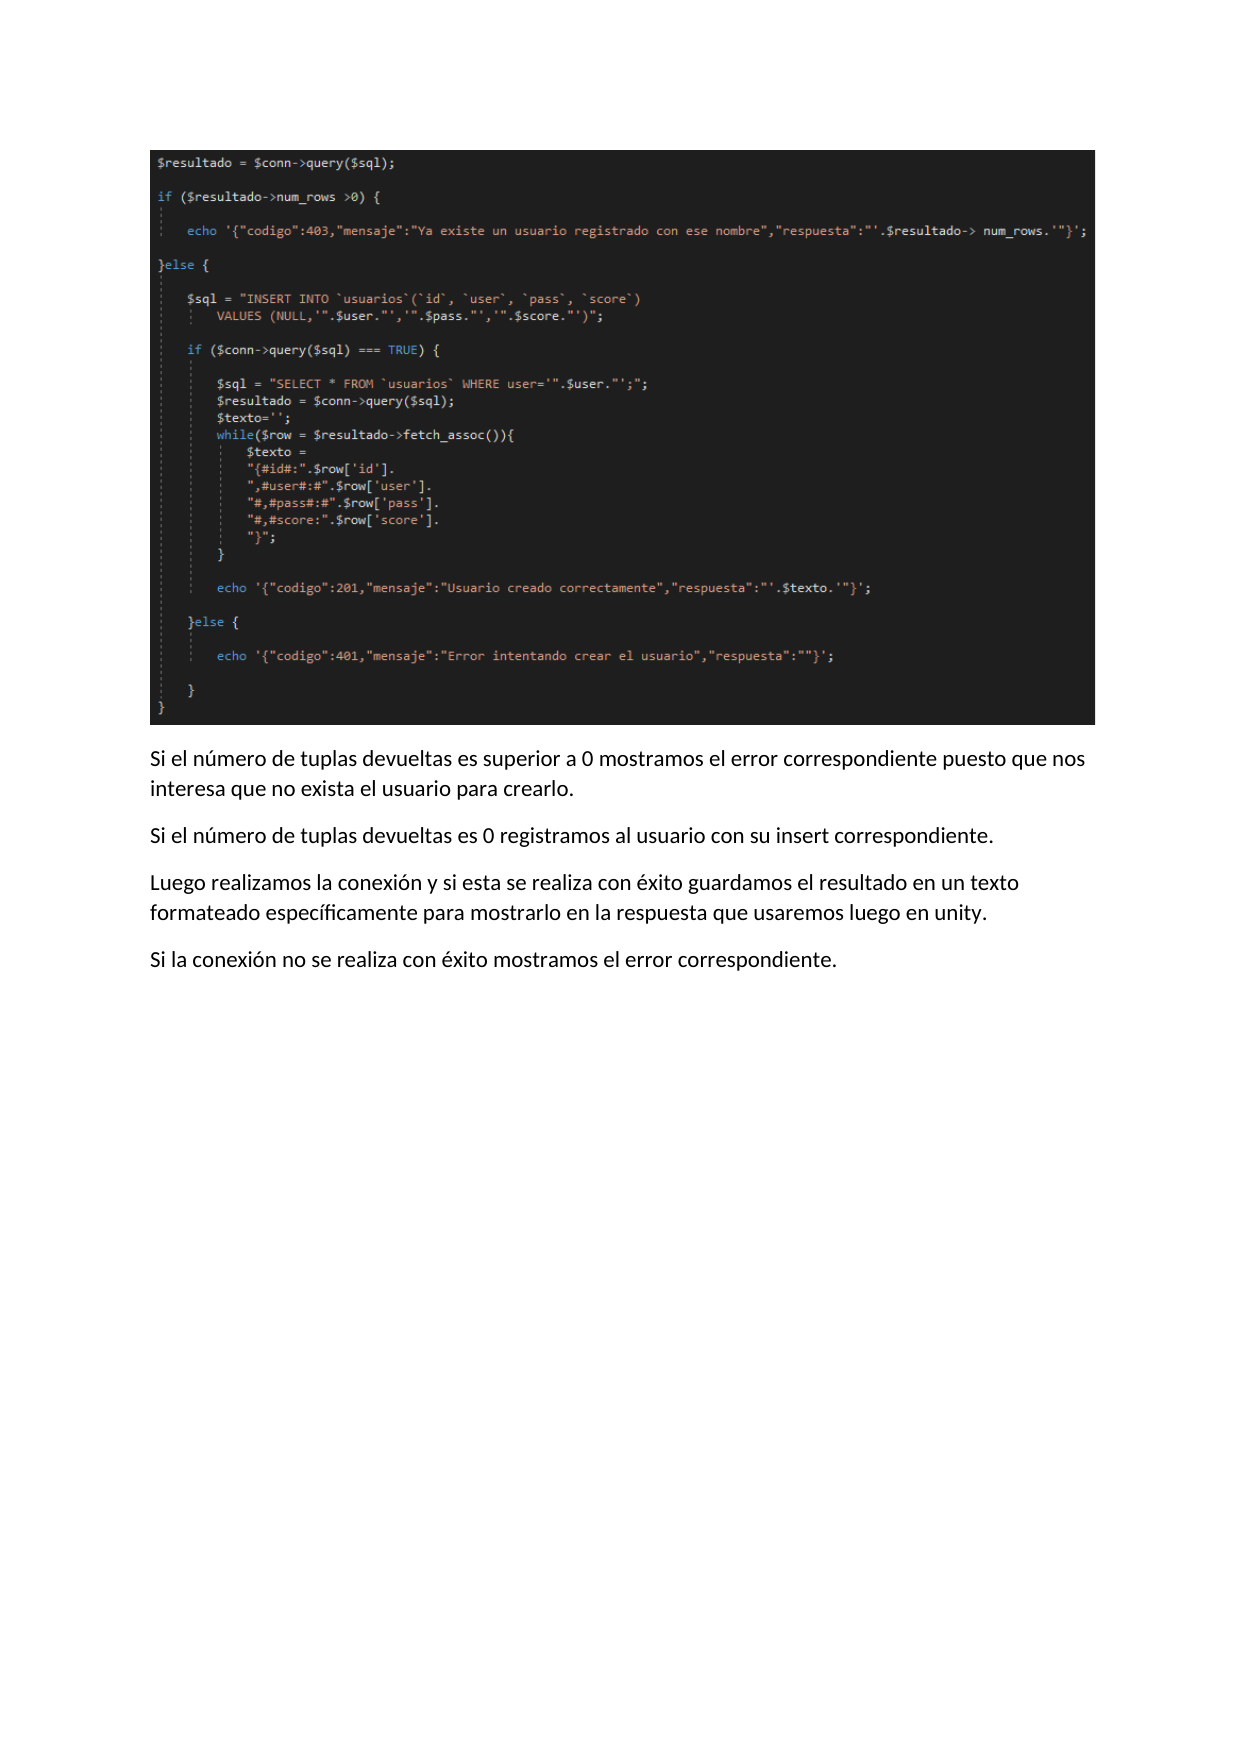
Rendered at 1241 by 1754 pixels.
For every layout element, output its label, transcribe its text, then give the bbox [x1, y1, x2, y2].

text Si el número de tuplas devueltas es 0 registramos al usuario con su insert correspondiente. [150, 821, 1090, 849]
text Si la conexión no se realiza con éxito mostramos el error correspondiente. [150, 945, 1090, 973]
picture [150, 150, 1096, 725]
text Si el número de tuplas devueltas es superior a 0 mostramos el error correspondiente puesto que nos interesa que no exista el usuario para crearlo. [150, 744, 1090, 802]
text Luego realizamos la conexión y si esta se realiza con éxito guardamos el resultado en un texto formateado específicamente para mostrarlo en la respuesta que usaremos luego en unity. [150, 868, 1090, 926]
